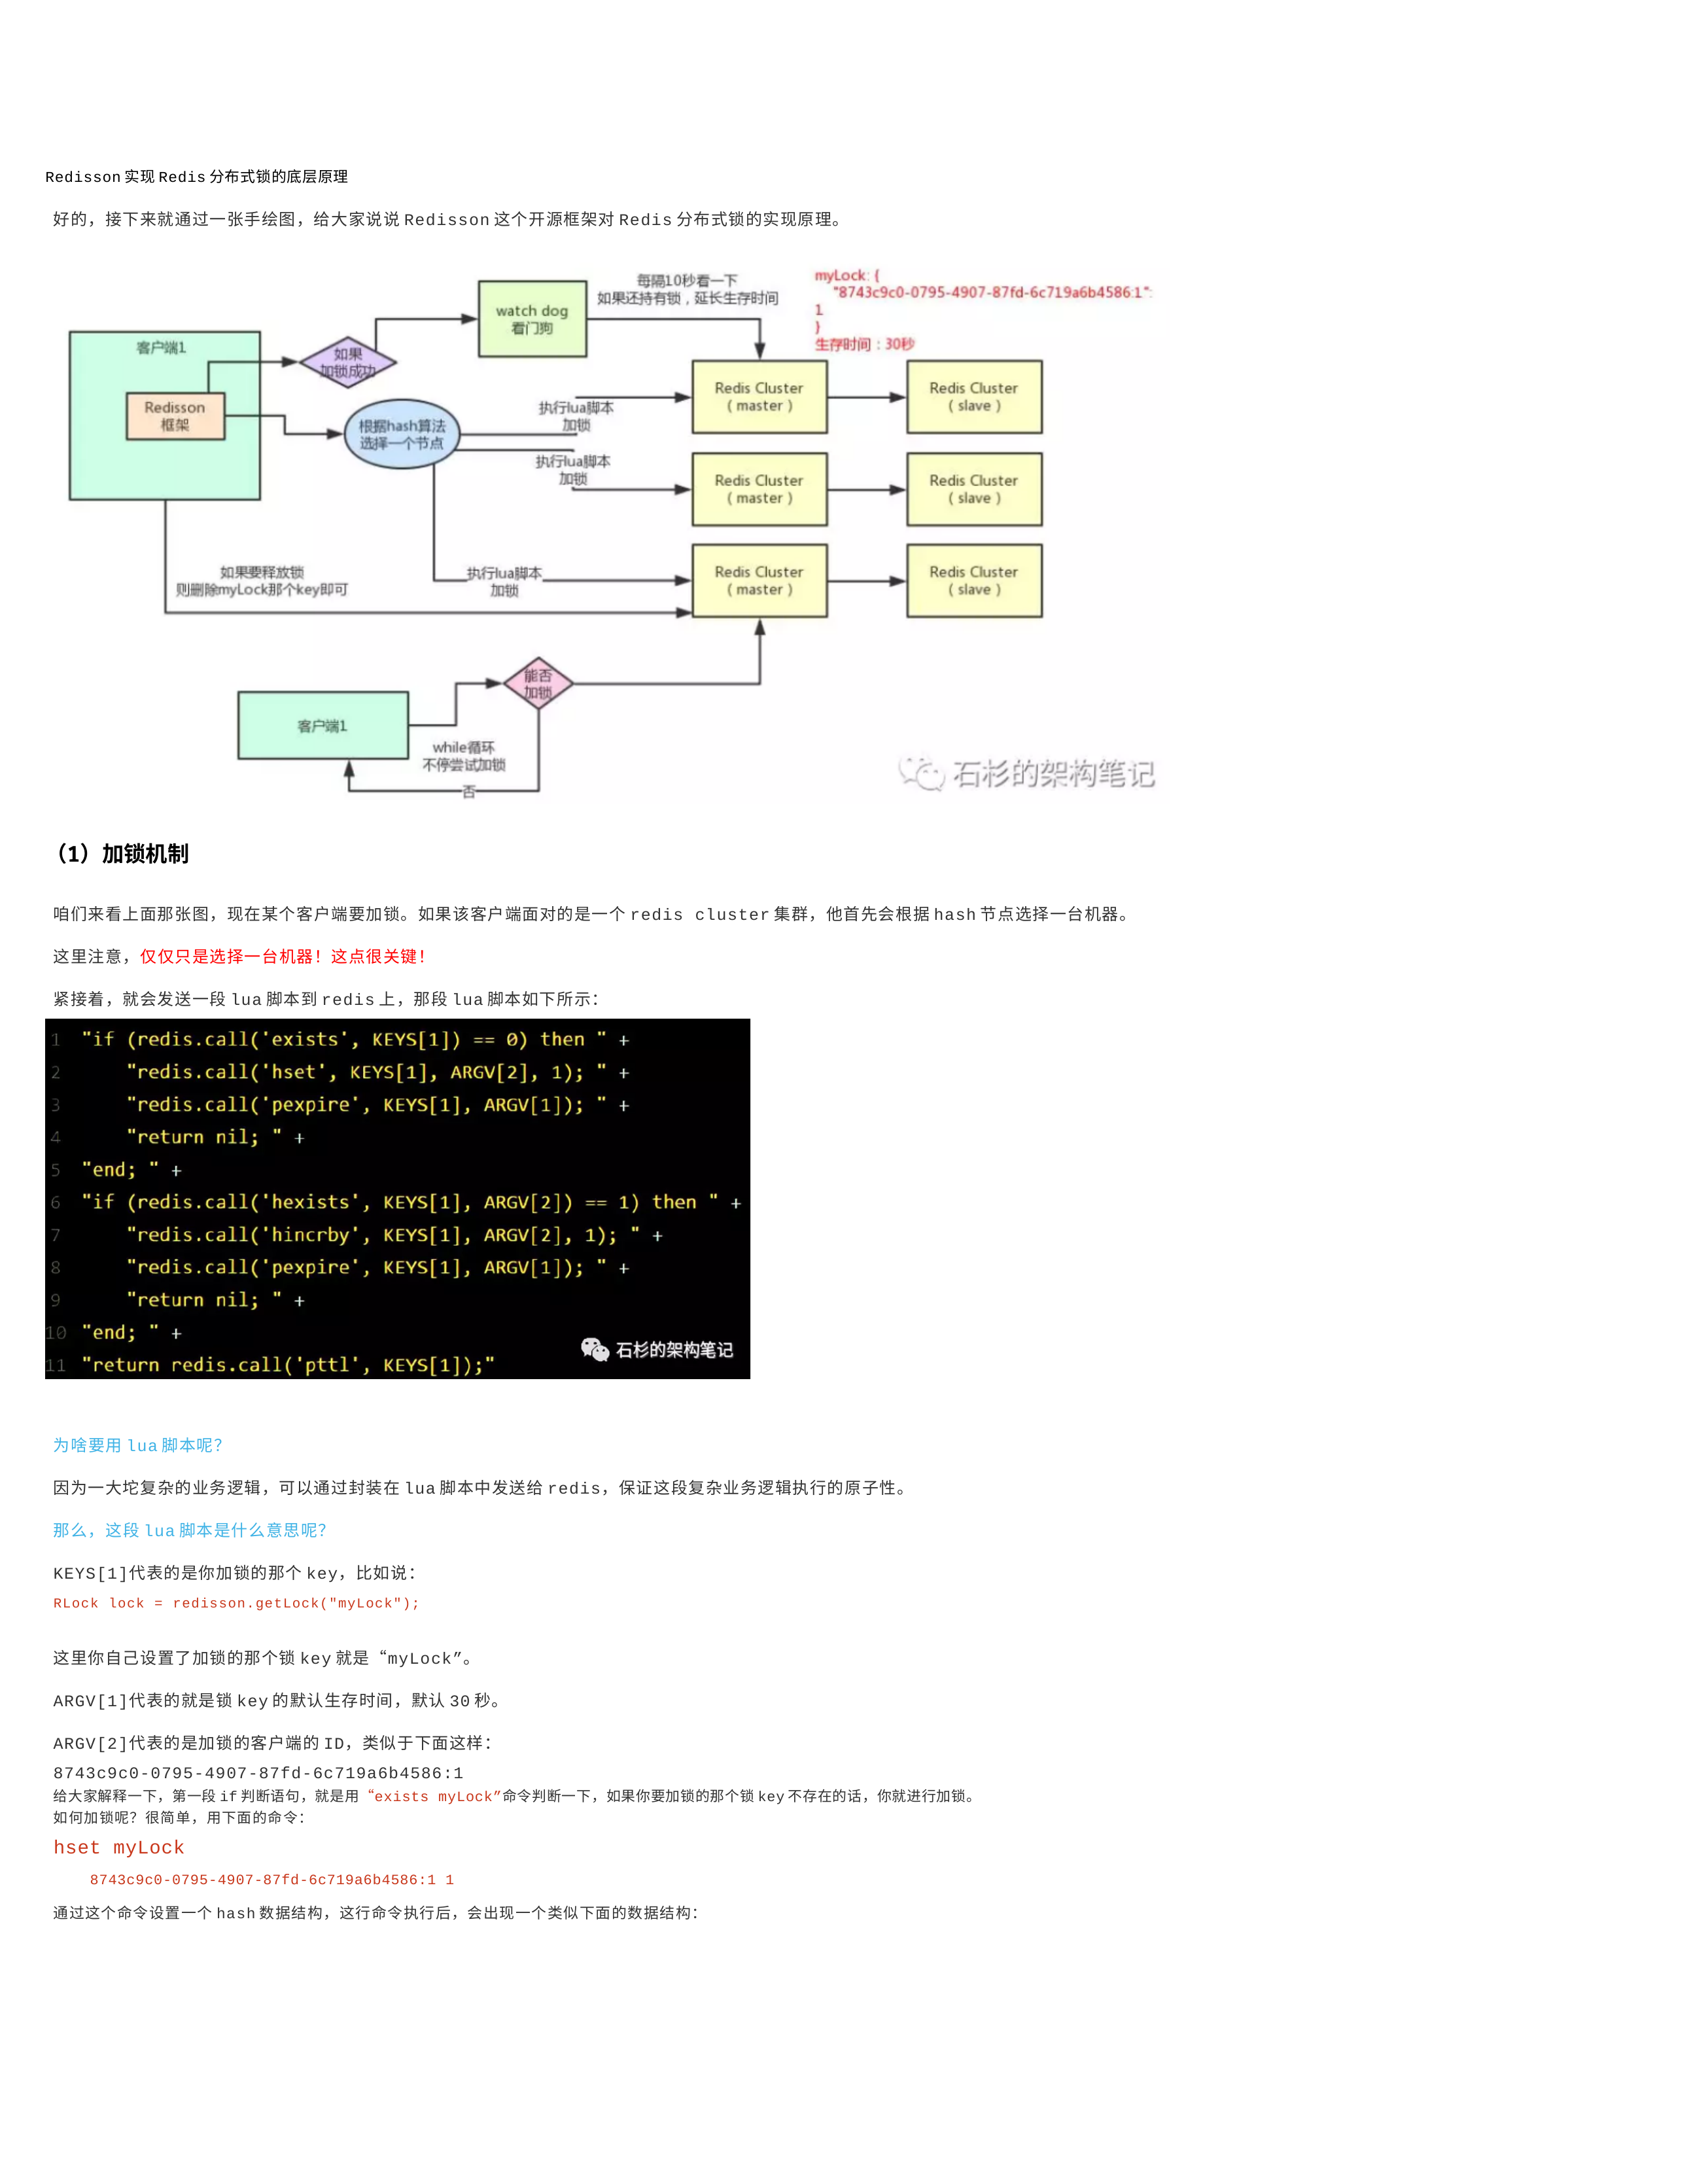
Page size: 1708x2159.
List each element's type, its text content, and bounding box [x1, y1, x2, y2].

subtitle （1）加锁机制 [45, 832, 1662, 874]
text 8743c9c0-0795-4907-87fd-6c719a6b4586:1 1 [54, 1870, 1654, 1891]
text 这里注意，仅仅只是选择一台机器！这点很关键！ [53, 934, 1654, 977]
text hset myLock [54, 1827, 1654, 1870]
text KEYS[1]代表的是你加锁的那个key，比如说： [53, 1551, 1654, 1593]
text 为啥要用lua脚本呢？ [54, 1423, 1654, 1466]
text ARGV[2]代表的是加锁的客户端的ID，类似于下面这样： [53, 1721, 1654, 1763]
text RLock lock = redisson.getLock("myLock"); [54, 1593, 1654, 1615]
text 通过这个命令设置一个hash数据结构，这行命令执行后，会出现一个类似下面的数据结构： [53, 1891, 1654, 1933]
text 8743c9c0-0795-4907-87fd-6c719a6b4586:1 [53, 1763, 1654, 1785]
text 好的，接下来就通过一张手绘图，给大家说说Redisson这个开源框架对Redis分布式锁的实现原理。 [53, 197, 1654, 239]
text 紧接着，就会发送一段lua脚本到redis上，那段lua脚本如下所示： [53, 977, 1654, 1019]
text 那么，这段lua脚本是什么意思呢？ [54, 1508, 1654, 1551]
picture [45, 1019, 751, 1379]
picture [45, 239, 1171, 804]
text 因为一大坨复杂的业务逻辑，可以通过封装在lua脚本中发送给redis，保证这段复杂业务逻辑执行的原子性。 [53, 1466, 1654, 1508]
text 如何加锁呢？很简单，用下面的命令： [54, 1806, 1654, 1827]
text 咱们来看上面那张图，现在某个客户端要加锁。如果该客户端面对的是一个redis cluster集群，他首先会根据hash节点选择一台机器。 [53, 892, 1654, 934]
text ARGV[1]代表的就是锁key的默认生存时间，默认30秒。 [53, 1678, 1654, 1721]
text 这里你自己设置了加锁的那个锁key就是“myLock”。 [53, 1636, 1654, 1678]
text Redisson实现Redis分布式锁的底层原理 [45, 154, 1662, 197]
text 给大家解释一下，第一段if判断语句，就是用“exists myLock”命令判断一下，如果你要加锁的那个锁key不存在的话，你就进行加锁。 [54, 1785, 1654, 1806]
